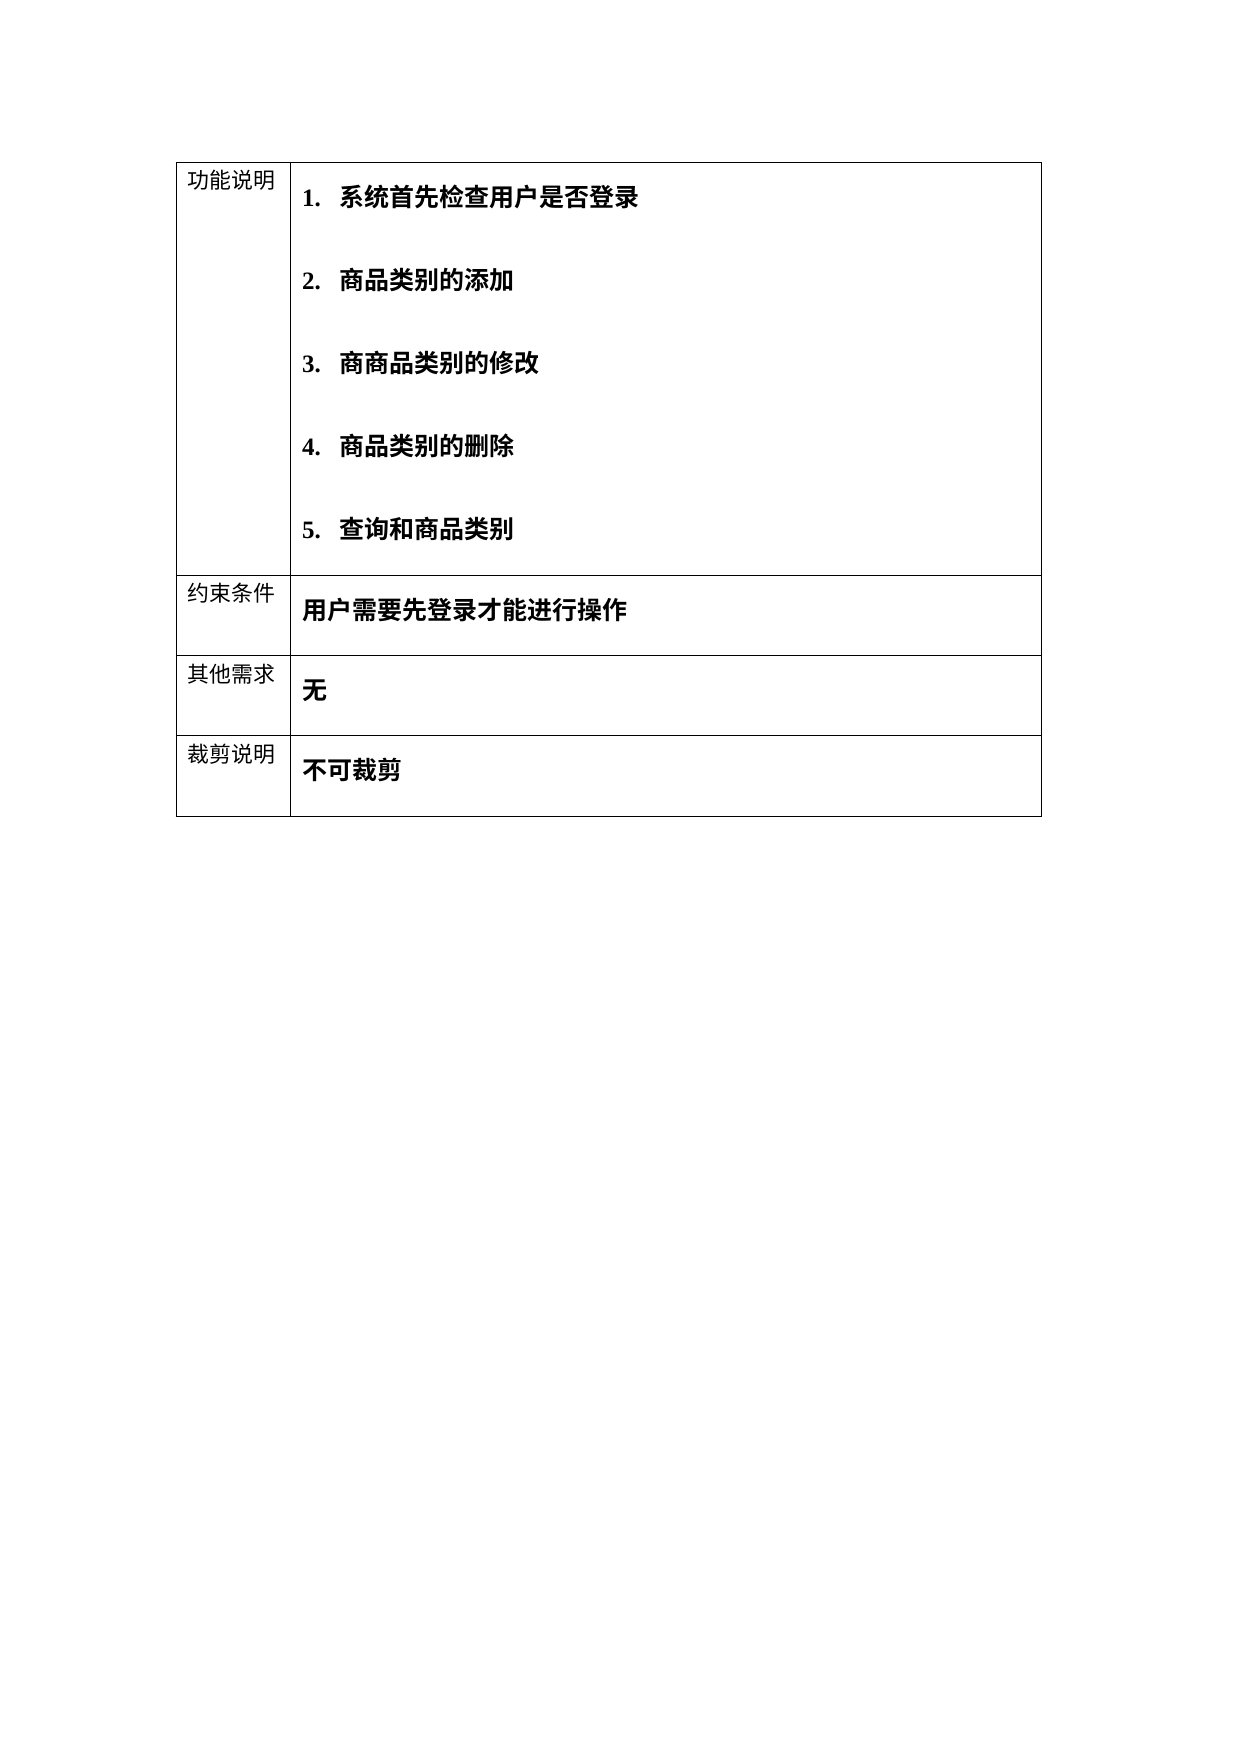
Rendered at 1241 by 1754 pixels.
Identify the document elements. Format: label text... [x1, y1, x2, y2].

table_cell 约束条件 [177, 576, 290, 655]
table_cell 功能说明 [177, 163, 290, 575]
table_cell 无 [291, 656, 1041, 735]
table_cell 裁剪说明 [177, 736, 290, 816]
table_cell 系统首先检查用户是否登录 商品类别的添加 商商品类别的修改 商品类别的删除 查询和商品类别 [291, 163, 1041, 575]
table_cell 不可裁剪 [291, 736, 1041, 816]
table_cell 用户需要先登录才能进行操作 [291, 576, 1041, 655]
table_cell 其他需求 [177, 656, 290, 735]
